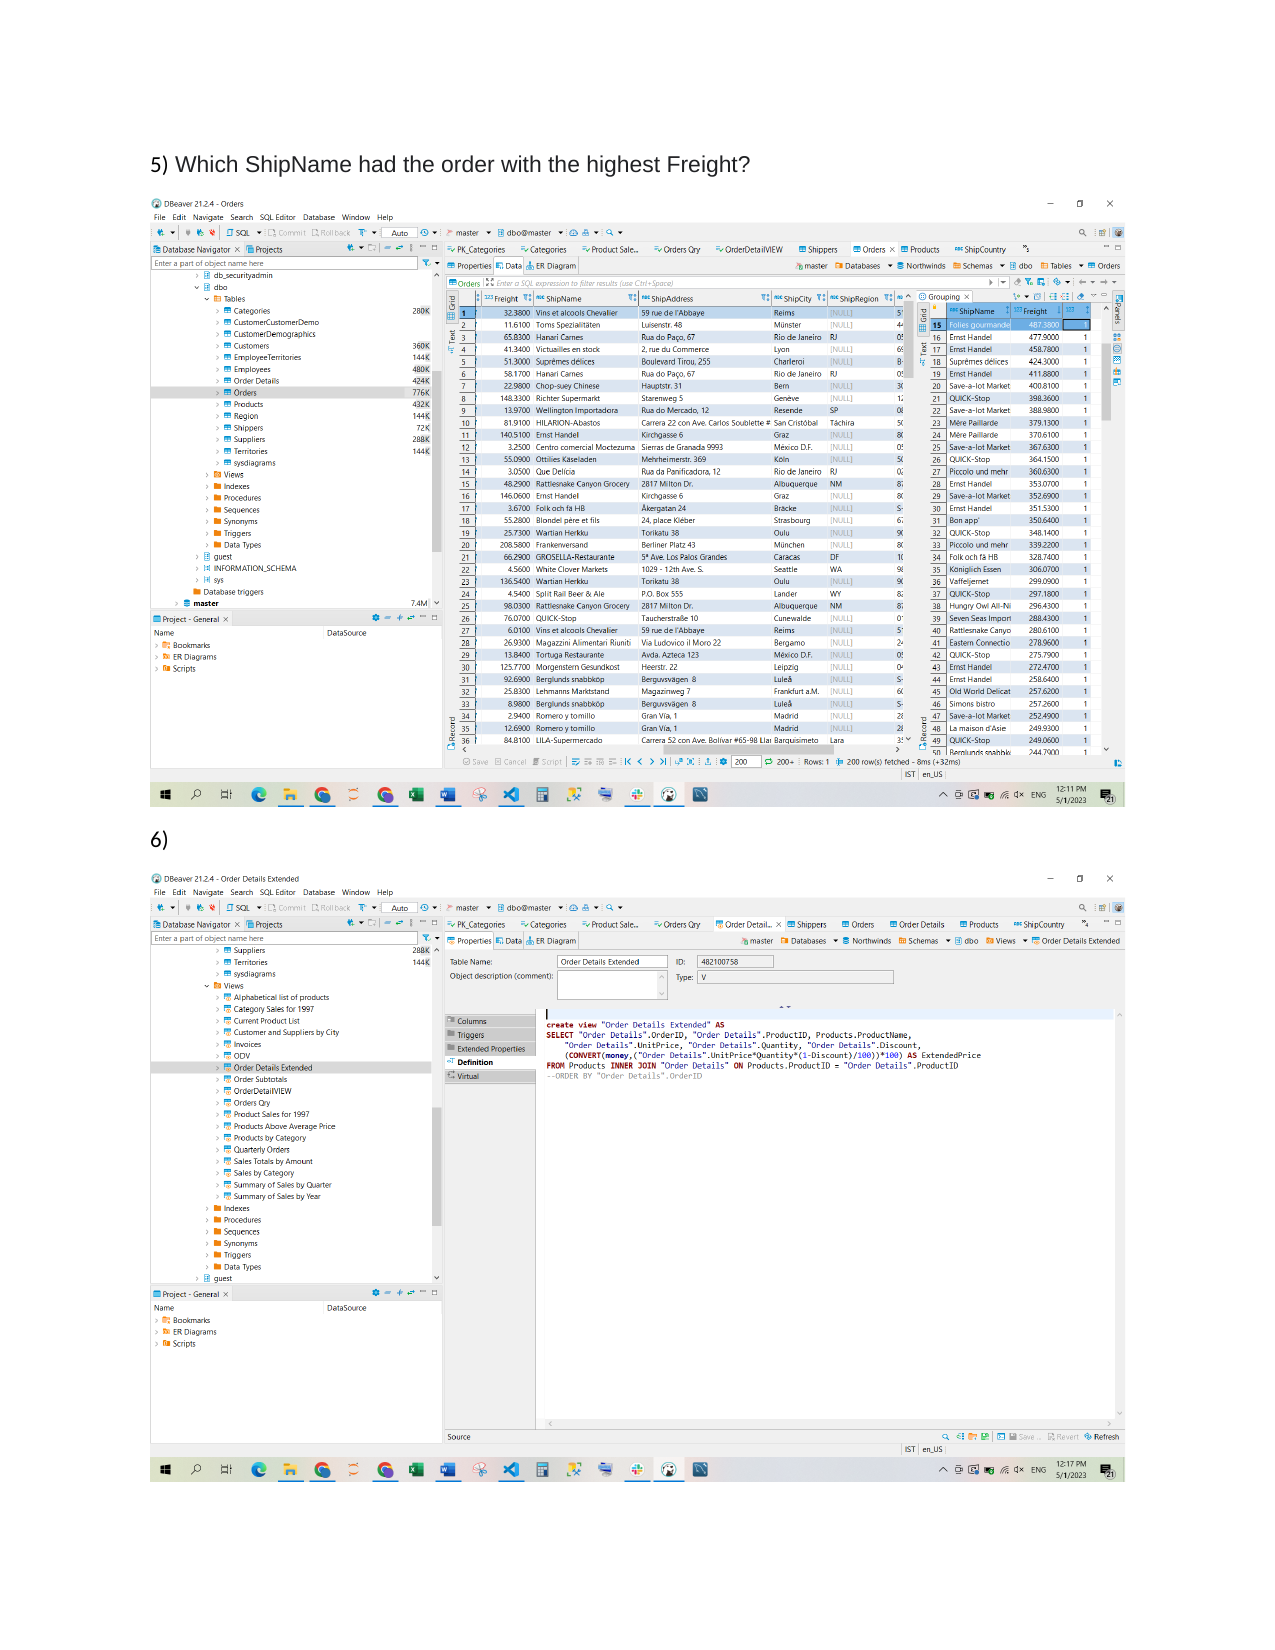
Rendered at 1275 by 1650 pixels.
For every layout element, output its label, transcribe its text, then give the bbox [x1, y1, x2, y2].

picture [150, 196, 1125, 807]
picture [150, 872, 1125, 1482]
text 6) [150, 825, 1125, 853]
text 5) Which ShipName had the order with the highest Freight? [150, 150, 1125, 178]
